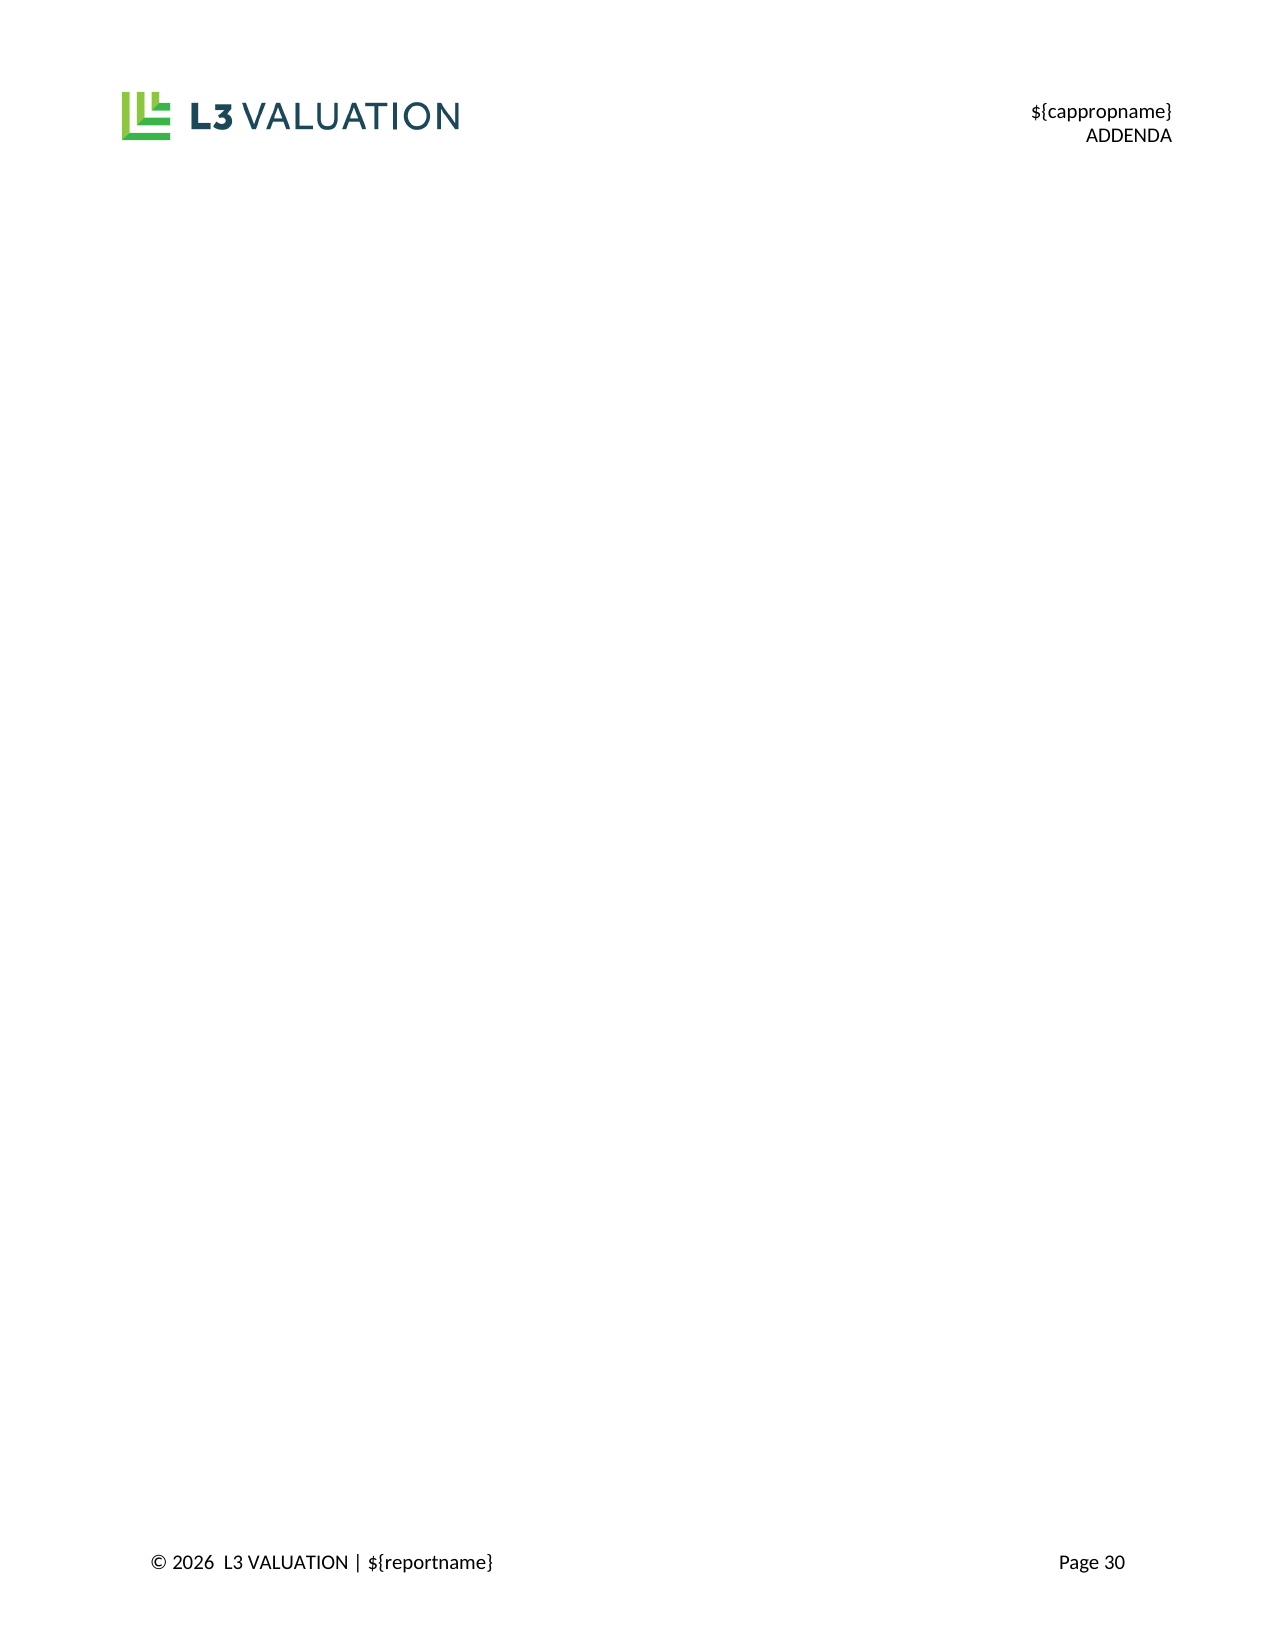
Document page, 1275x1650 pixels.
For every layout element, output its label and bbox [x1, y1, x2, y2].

picture [106, 75, 473, 156]
